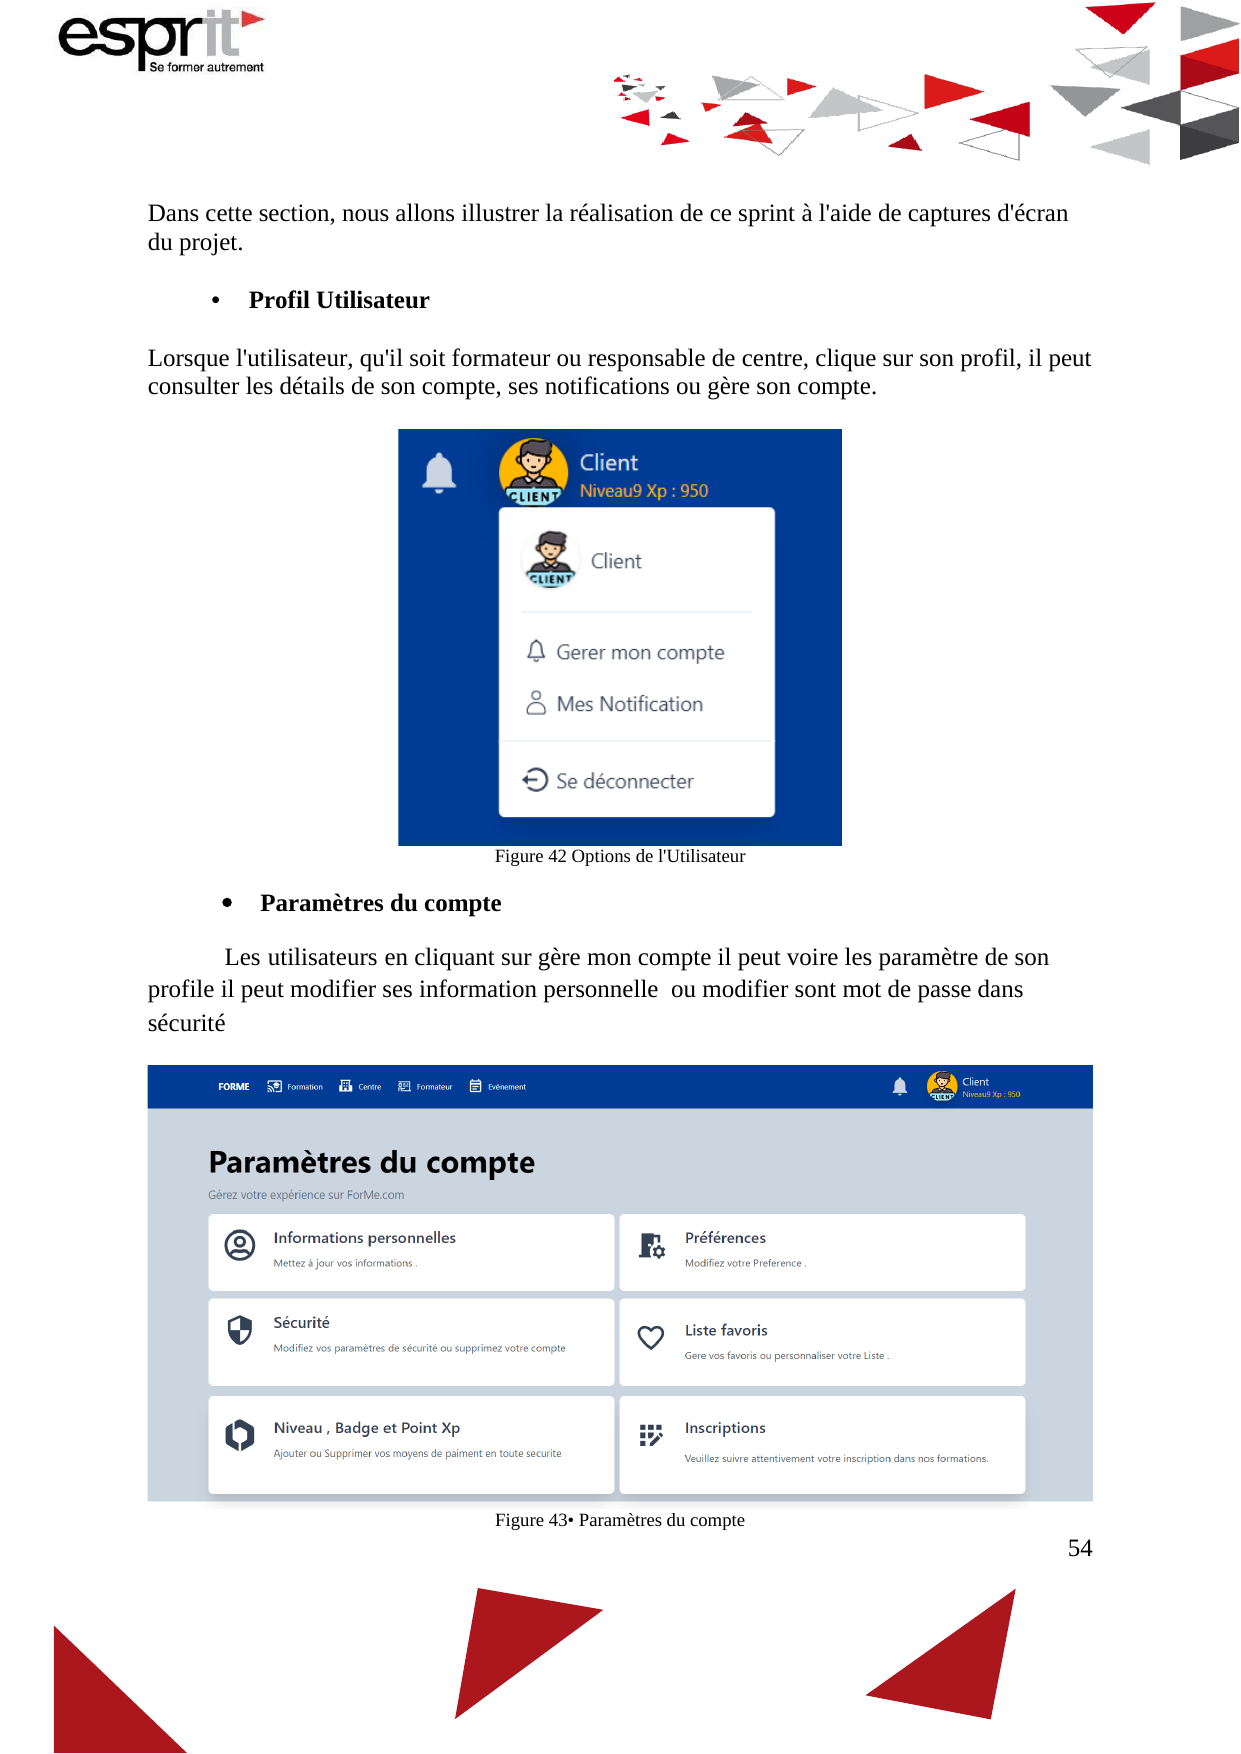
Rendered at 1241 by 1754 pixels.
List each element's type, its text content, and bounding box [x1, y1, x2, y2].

text Figure 43• Paramètres du compte [148, 1509, 1093, 1530]
text Les utilisateurs en cliquant sur gère mon compte il peut voire les paramètre de son profile il peut modifier ses information personnelle ou modifier sont mot de passe dans sécurité [148, 942, 1093, 1036]
list Paramètres du compte [223, 888, 1093, 917]
text Lorsque l'utilisateur, qu'il soit formateur ou responsable de centre, clique sur son profil, il peut consulter les détails de son compte, ses notifications ou gère son compte. [148, 343, 1093, 400]
text Figure 42 Options de l'Utilisateur [148, 845, 1093, 867]
picture [398, 429, 842, 846]
picture [613, 0, 1241, 167]
list Profil Utilisateur [211, 285, 1093, 313]
text Dans cette section, nous allons illustrer la réalisation de ce sprint à l'aide de captures d'écran du projet. [148, 198, 1093, 256]
picture [147, 1065, 1093, 1509]
picture [54, 7, 269, 75]
